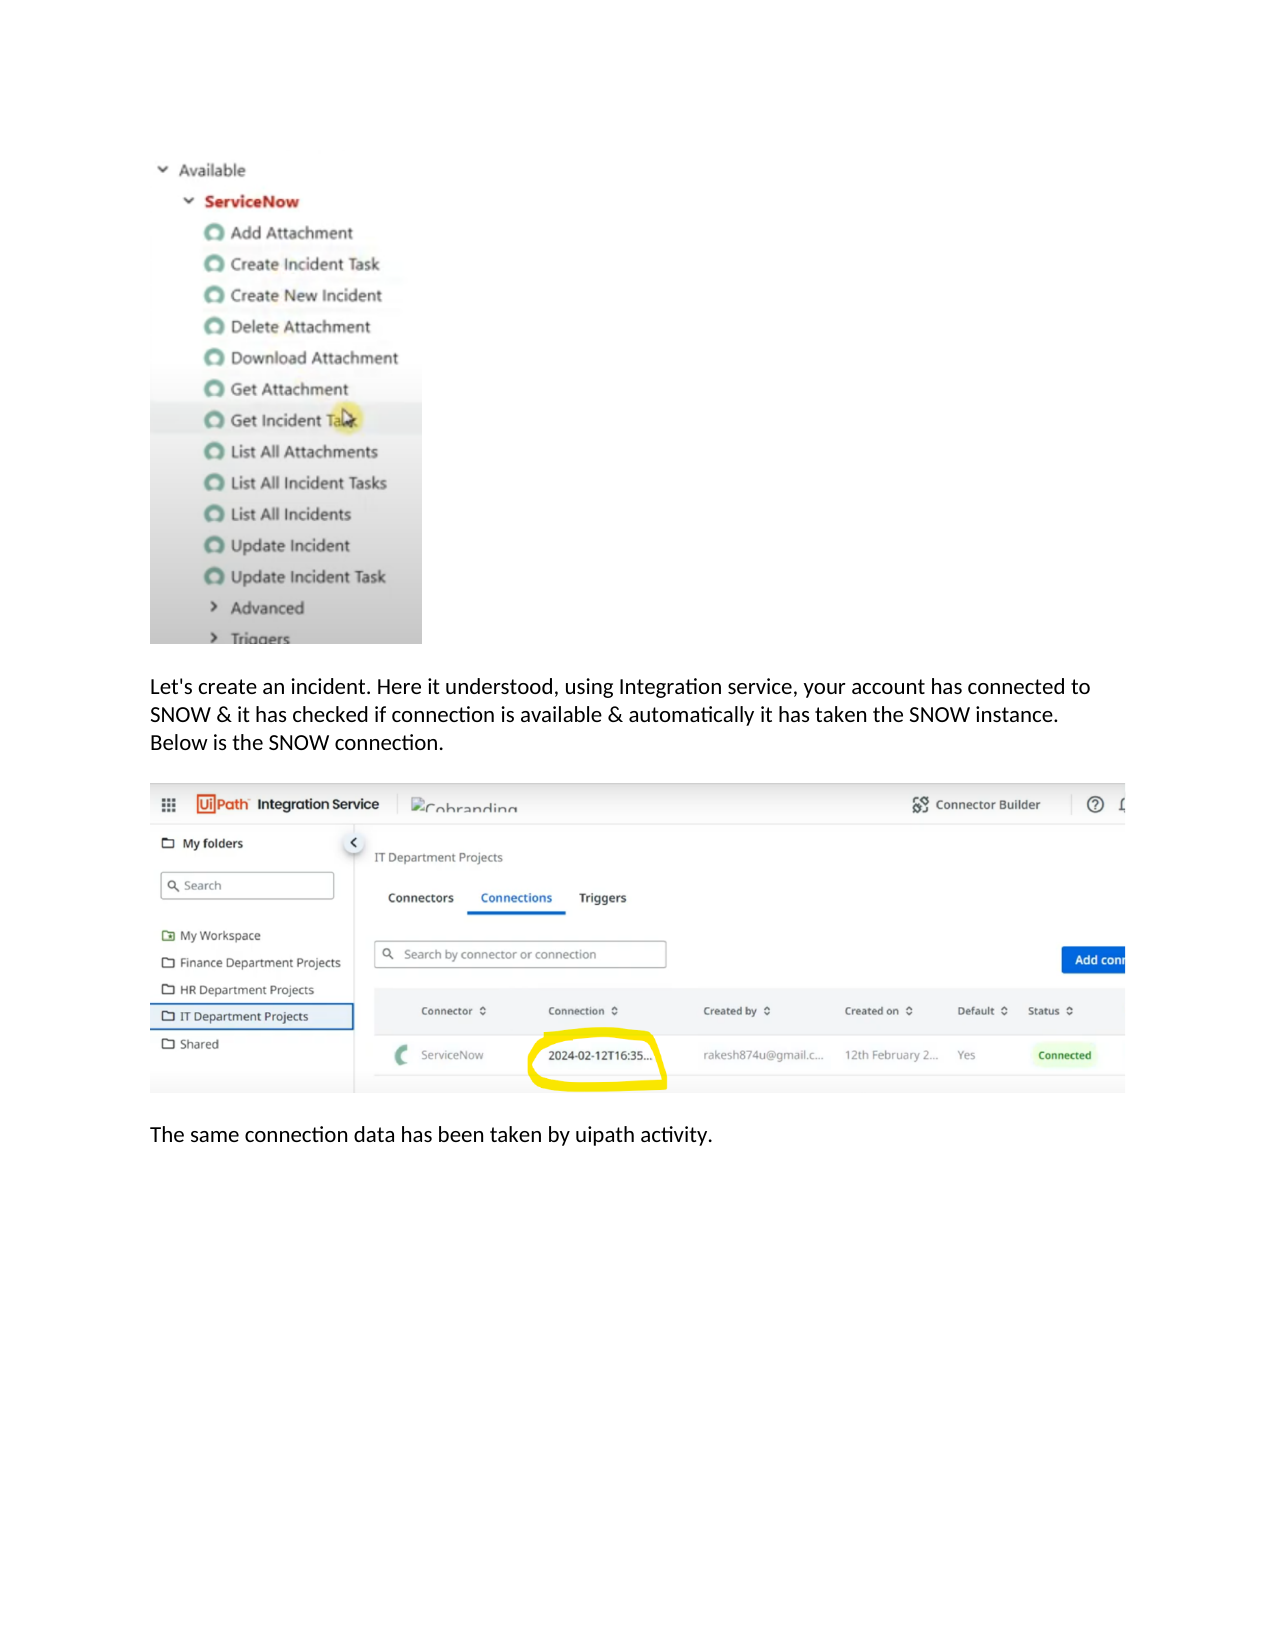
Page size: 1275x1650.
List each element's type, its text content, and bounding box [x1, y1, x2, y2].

picture [150, 783, 1125, 1093]
text Below is the SNOW connection. [150, 728, 1125, 756]
picture [150, 150, 422, 644]
text Let's create an incident. Here it understood, using Integration service, your account has connected to SNOW & it has checked if connection is available & automatically it has taken the SNOW instance. [150, 672, 1125, 728]
text The same connection data has been taken by uipath activity. [150, 1120, 1125, 1148]
